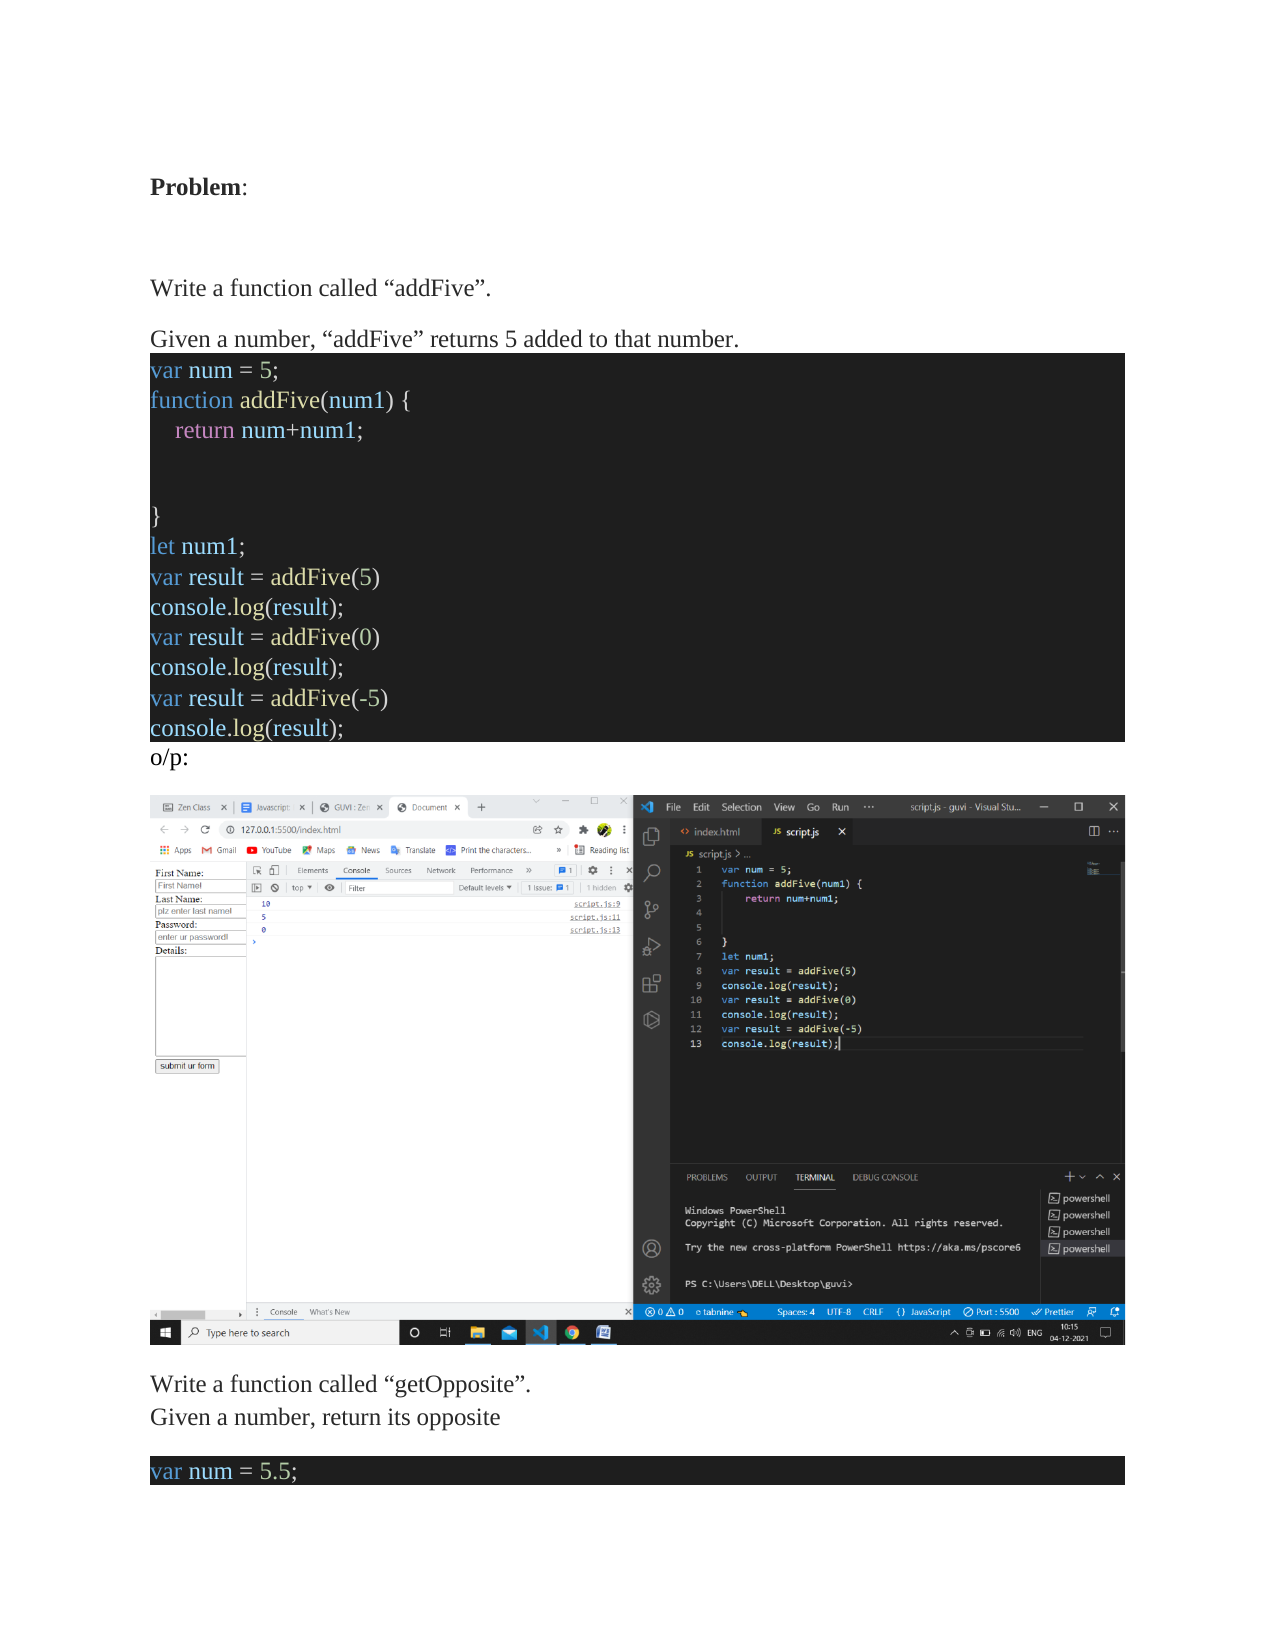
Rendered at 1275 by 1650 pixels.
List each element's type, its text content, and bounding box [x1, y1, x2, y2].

text var result = addFive(0) [150, 621, 1125, 651]
text } [150, 499, 1125, 530]
text console.log(result); [150, 651, 1125, 681]
text console.log(result); [150, 712, 1125, 742]
text var result = addFive(5) [150, 560, 1125, 590]
text Write a function called “addFive”. Given a number, “addFive” returns 5 added to that number. [150, 251, 1125, 353]
text Write a function called “getOpposite”. Given a number, return its opposite [150, 1369, 1125, 1431]
text let num1; [150, 530, 1125, 560]
text o/p: [150, 742, 1125, 771]
text var result = addFive(-5) [150, 681, 1125, 712]
text console.log(result); [150, 590, 1125, 621]
text var num = 5; [150, 353, 1125, 383]
text var num = 5.5; [150, 1456, 1125, 1485]
text Problem: [150, 150, 1125, 201]
text return num+num1; [150, 414, 1125, 444]
picture [150, 795, 1125, 1345]
text function addFive(num1) { [150, 383, 1125, 414]
